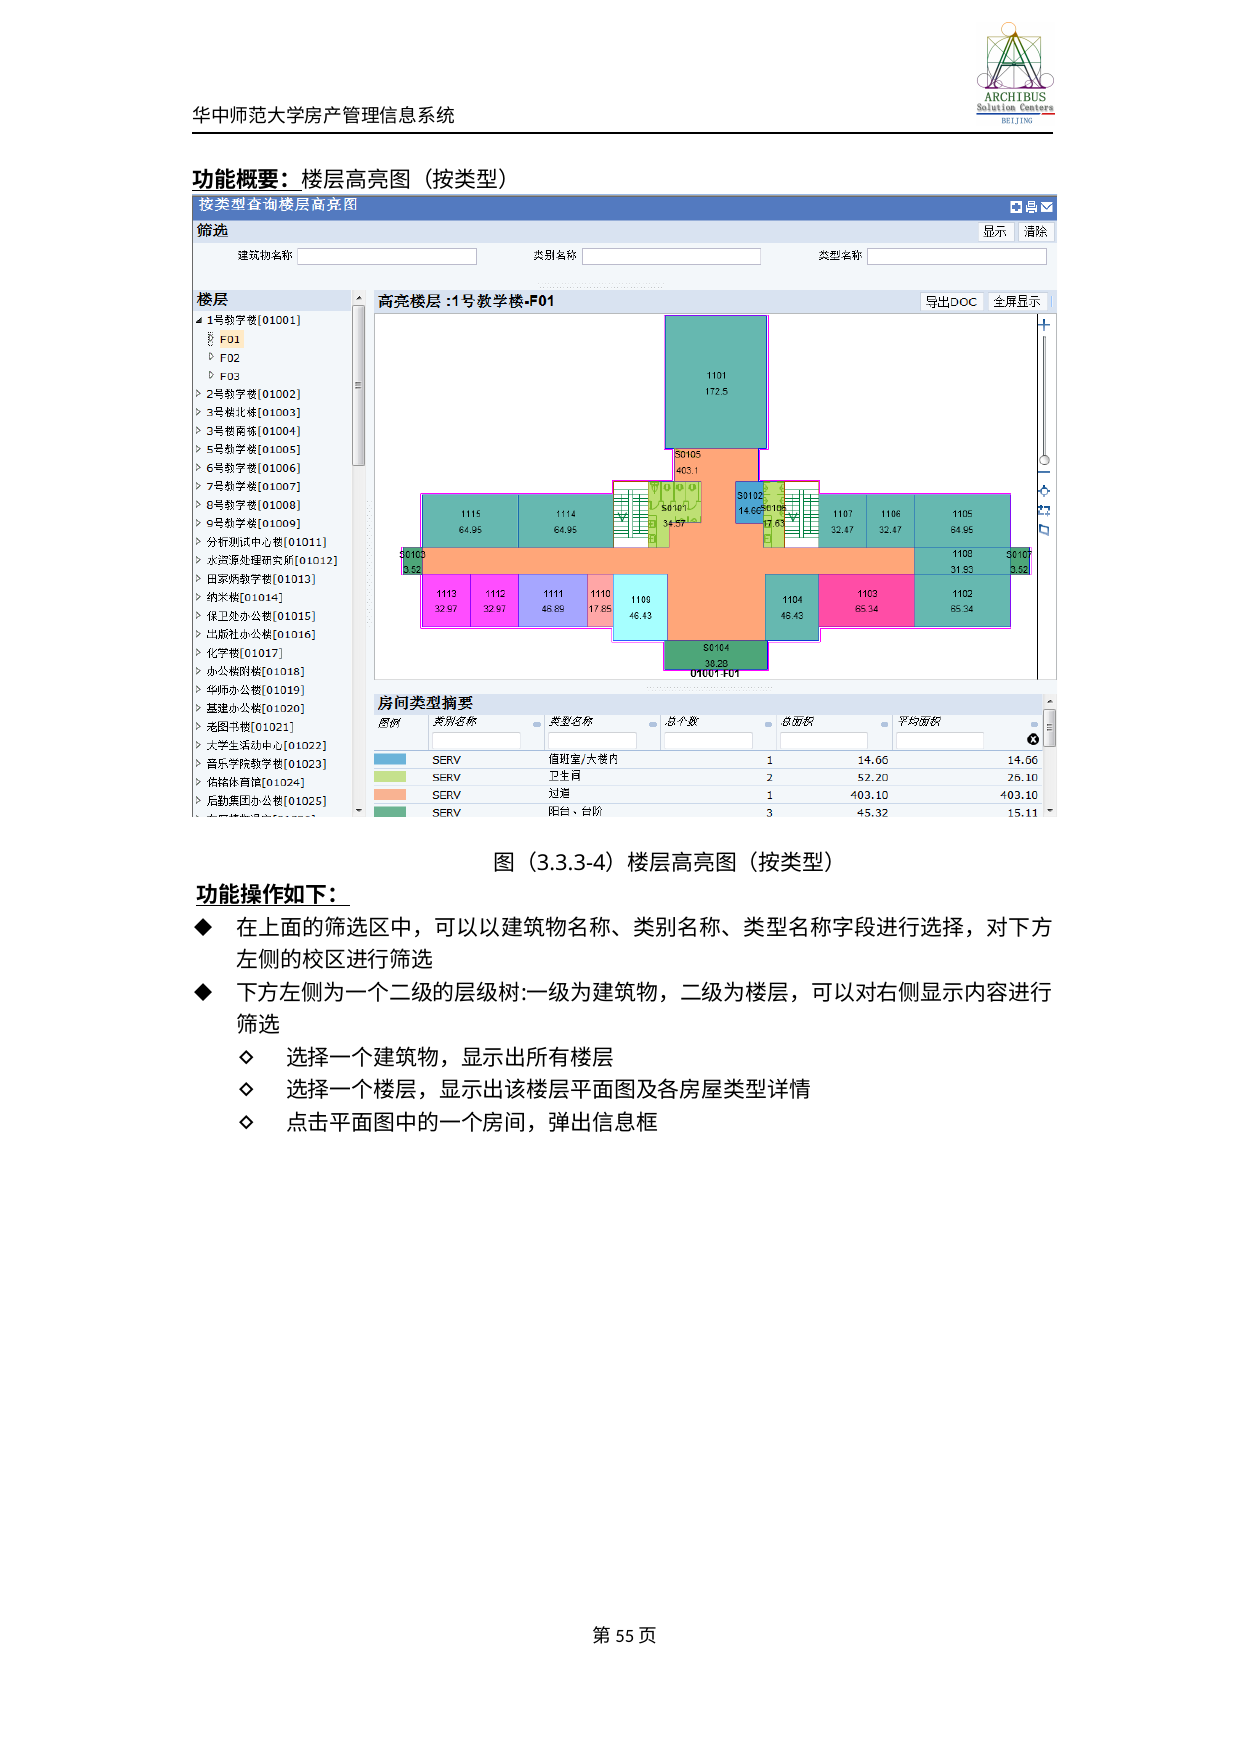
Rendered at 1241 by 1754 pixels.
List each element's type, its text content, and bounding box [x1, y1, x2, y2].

list 下方左侧为一个二级的层级树:一级为建筑物，二级为楼层，可以对右侧显示内容进行筛选 [192, 974, 1053, 1039]
list 点击平面图中的一个房间，弹出信息框 [236, 1104, 1053, 1137]
list 选择一个建筑物，显示出所有楼层 [236, 1039, 1053, 1072]
picture [192, 194, 1058, 817]
text 图（3.3.3-4）楼层高亮图（按类型） [286, 844, 1053, 877]
list 选择一个楼层，显示出该楼层平面图及各房屋类型详情 [236, 1072, 1053, 1104]
text 功能操作如下： [196, 877, 1050, 909]
list 在上面的筛选区中，可以以建筑物名称、类别名称、类型名称字段进行选择，对下方左侧的校区进行筛选 [192, 909, 1053, 974]
picture [976, 22, 1055, 126]
text 功能概要：楼层高亮图（按类型） [192, 162, 1050, 194]
